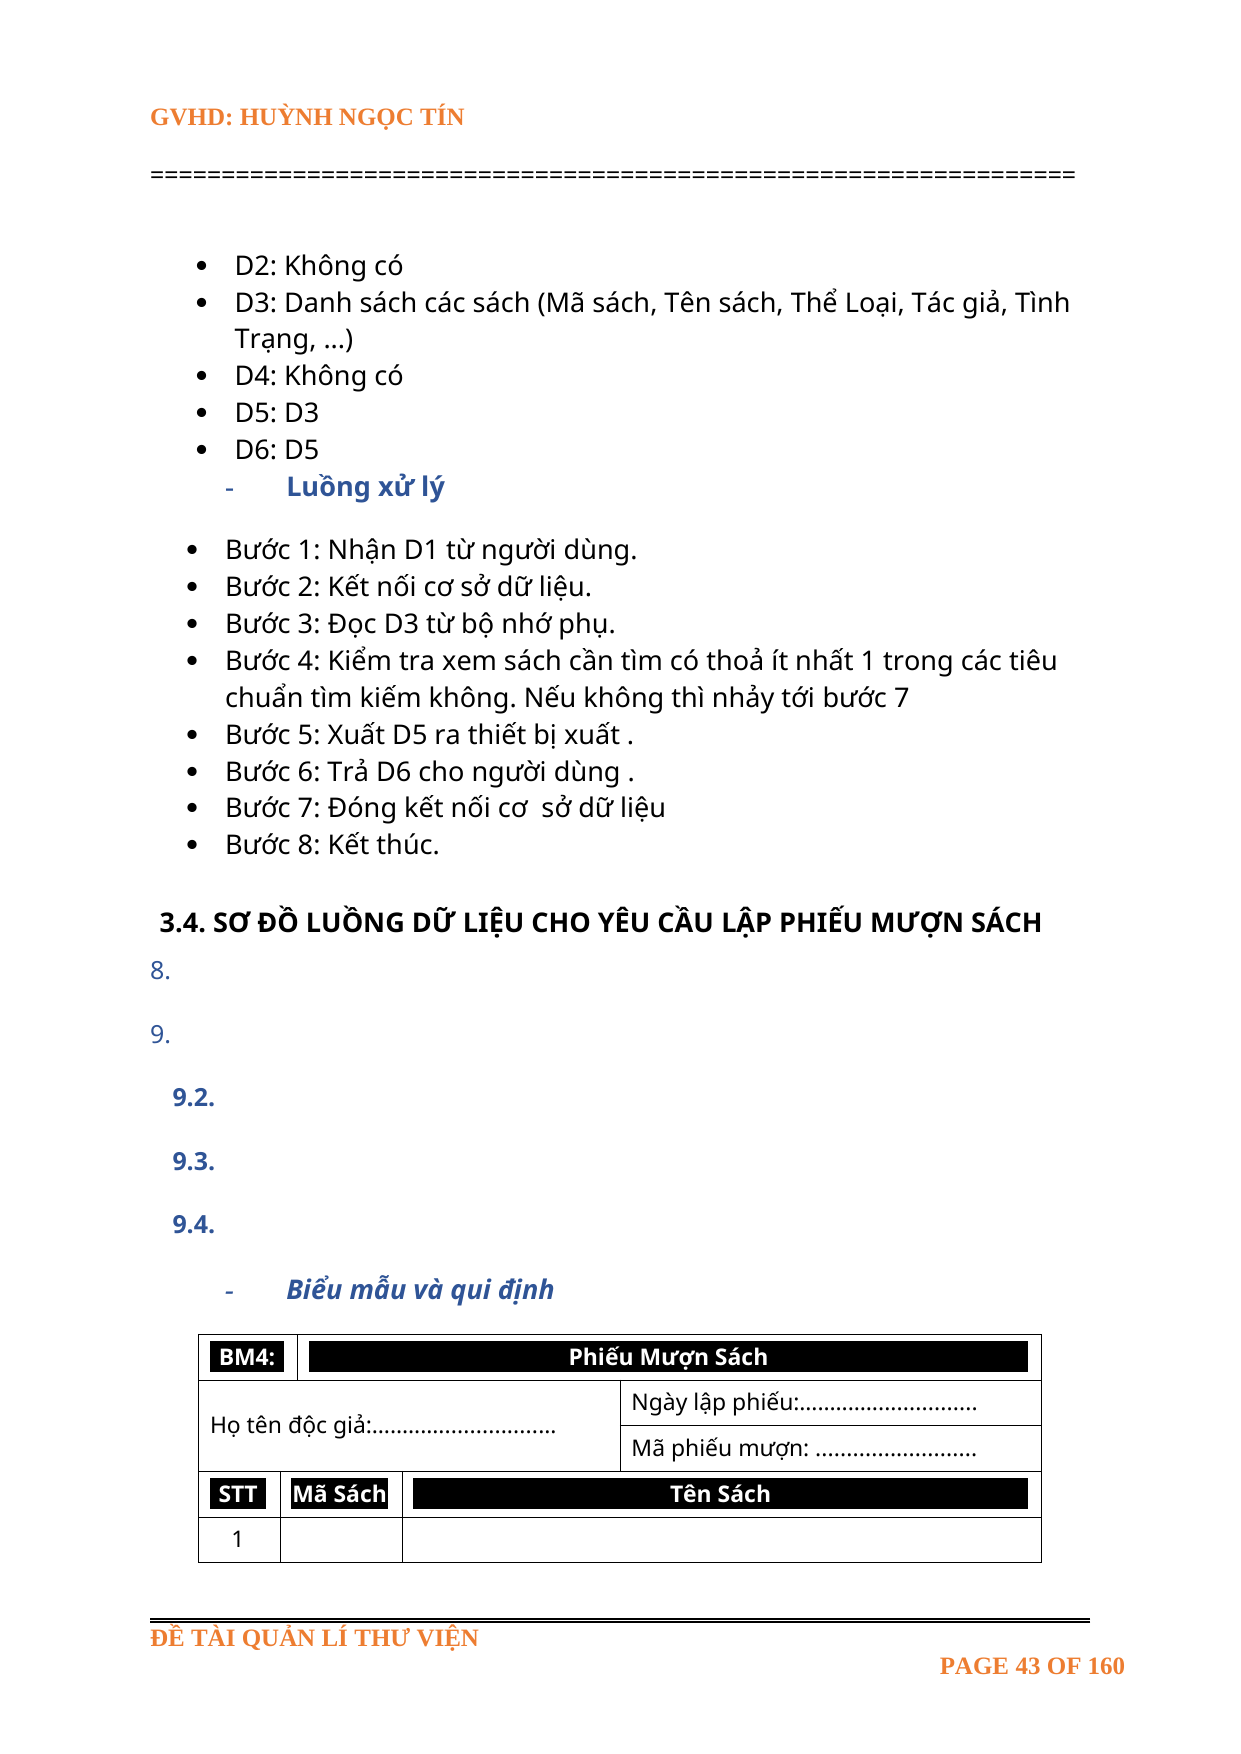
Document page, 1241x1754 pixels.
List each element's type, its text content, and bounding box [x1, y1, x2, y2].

list Biểu mẫu và qui định [225, 1271, 1090, 1308]
table_cell Mã Sách [281, 1472, 402, 1516]
table_cell [403, 1518, 1041, 1562]
list Bước 1: Nhận D1 từ người dùng. [187, 531, 1087, 568]
list Luồng xử lý [225, 467, 1090, 504]
table_cell Họ tên độc giả: … [199, 1381, 620, 1471]
list Bước 2: Kết nối cơ sở dữ liệu. [187, 568, 1087, 604]
table_cell STT [199, 1472, 280, 1516]
list D6: D5 [197, 431, 1087, 467]
table_header Phiếu Mượn Sách [298, 1335, 1041, 1379]
list Bước 3: Đọc D3 từ bộ nhớ phụ. [187, 604, 1087, 641]
list Bước 5: Xuất D5 ra thiết bị xuất . [187, 715, 1087, 752]
list D5: D3 [197, 394, 1087, 431]
list D2: Không có [197, 246, 1087, 283]
list Bước 4: Kiểm tra xem sách cần tìm có thoả ít nhất 1 trong các tiêu chuẩn tìm kiếm không. Nếu không thì nhảy tới bước 7 [187, 641, 1087, 715]
subtitle 3.4. SƠ ĐỒ LUỒNG DỮ LIỆU CHO YÊU CẦU LẬP PHIẾU MƯỢN SÁCH [159, 904, 1087, 941]
table_header BM4: [199, 1335, 297, 1379]
list Bước 6: Trả D6 cho người dùng . [187, 752, 1087, 789]
table_cell Tên Sách [403, 1472, 1041, 1516]
table_cell Ngày lập phiếu: [621, 1381, 1041, 1425]
list Bước 8: Kết thúc. [187, 826, 1087, 863]
table_cell 1 [199, 1518, 280, 1562]
list D4: Không có [197, 357, 1087, 394]
list Bước 7: Đóng kết nối cơ sở dữ liệu [187, 789, 1087, 826]
table_cell Mã phiếu mượn: [621, 1426, 1041, 1471]
list D3: Danh sách các sách (Mã sách, Tên sách, Thể Loại, Tác giả, Tình Trạng, ...) [197, 283, 1087, 357]
table_cell [281, 1518, 402, 1562]
